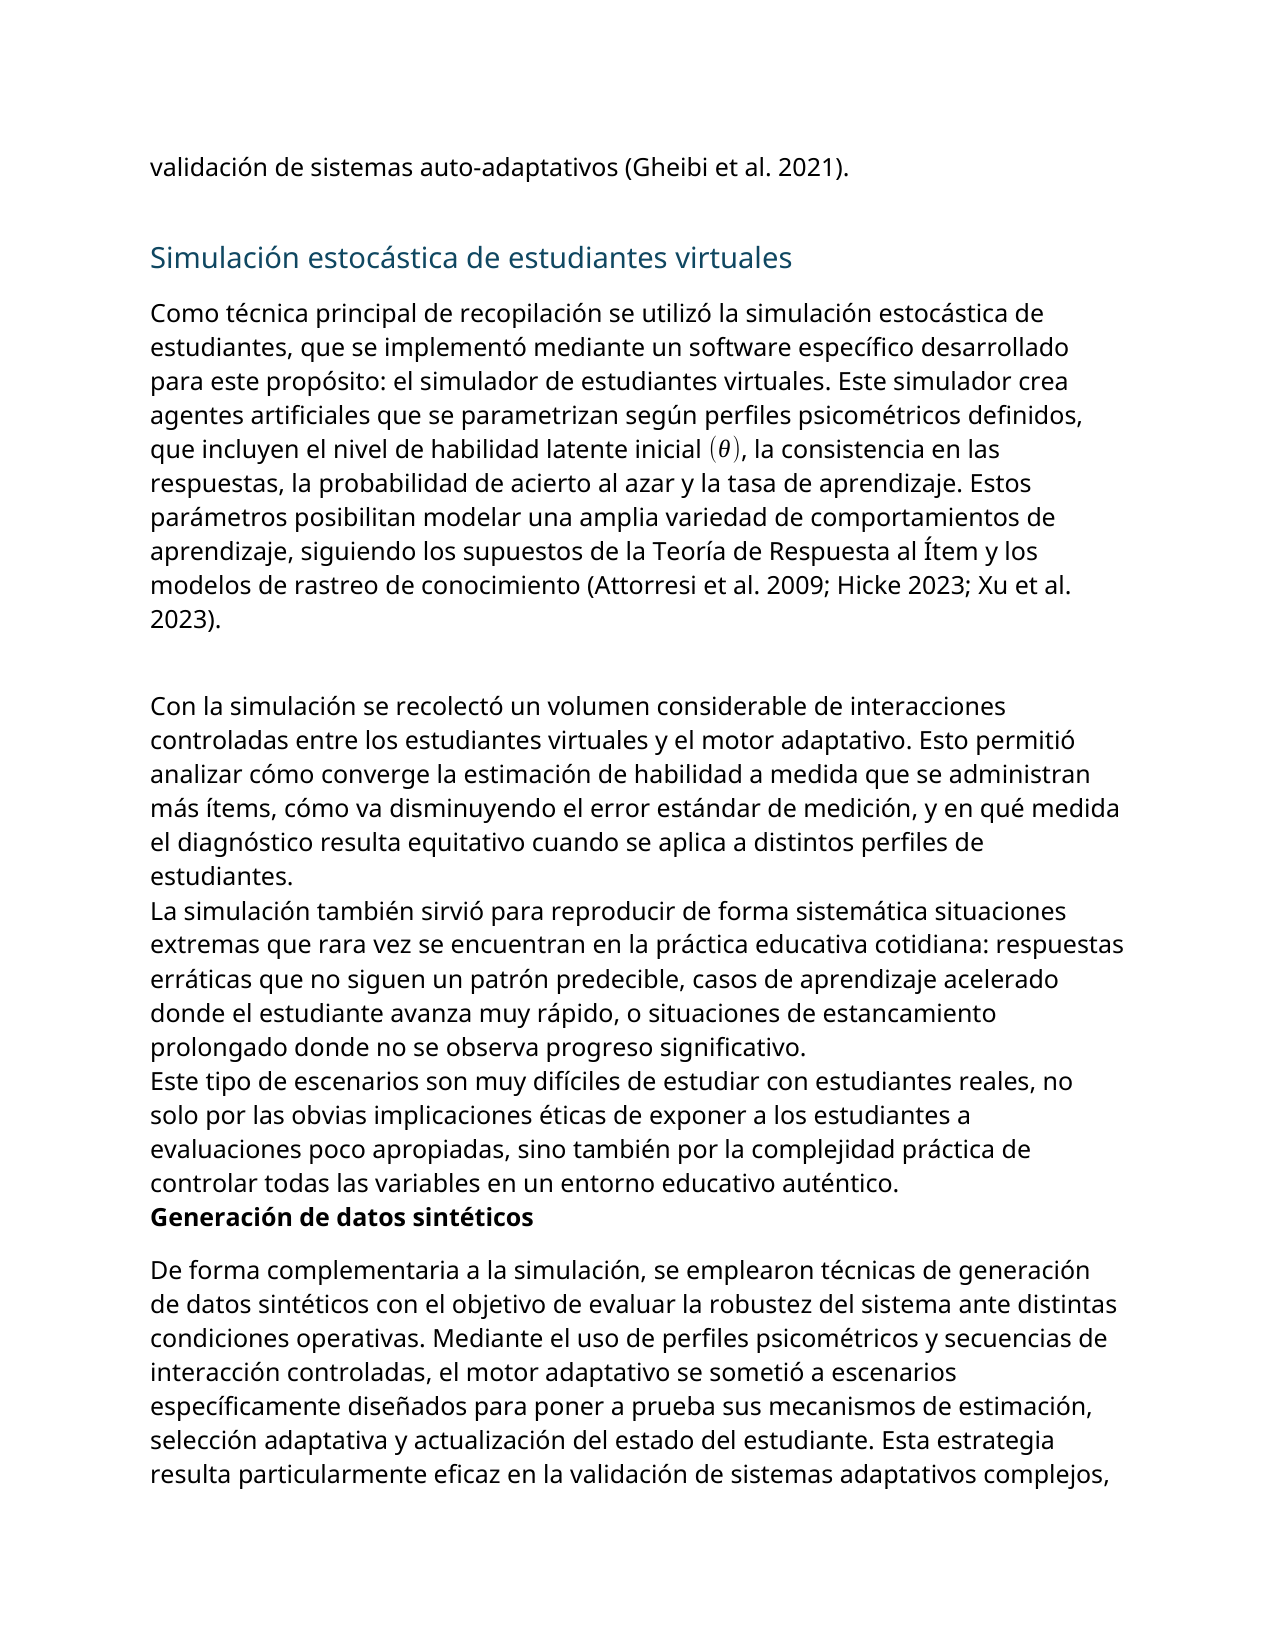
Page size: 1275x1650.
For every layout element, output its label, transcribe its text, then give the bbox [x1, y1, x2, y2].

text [150, 1252, 1125, 1491]
subtitle Simulación estocástica de estudiantes virtuales [150, 237, 1125, 277]
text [150, 150, 1125, 218]
text Con la simulación se recolectó un volumen considerable de interacciones controladas entre los estudiantes virtuales y el motor adaptativo. Esto permitió analizar cómo converge la estimación de habilidad a medida que se administran más ítems, cómo va disminuyendo el error estándar de medición, y en qué medida el diagnóstico resulta equitativo cuando se aplica a distintos perfiles de estudiantes. La simulación también sirvió para reproducir de forma sistemática situaciones extremas que rara vez se encuentran en la práctica educativa cotidiana: respuestas erráticas que no siguen un patrón predecible, casos de aprendizaje acelerado donde el estudiante avanza muy rápido, o situaciones de estancamiento prolongado donde no se observa progreso significativo. Este tipo de escenarios son muy difíciles de estudiar con estudiantes reales, no solo por las obvias implicaciones éticas de exponer a los estudiantes a evaluaciones poco apropiadas, sino también por la complejidad práctica de controlar todas las variables en un entorno educativo auténtico. Generación de datos sintéticos [150, 689, 1125, 1234]
text Como técnica principal de recopilación se utilizó la simulación estocástica de estudiantes, que se implementó mediante un software específico desarrollado para este propósito: el simulador de estudiantes virtuales. Este simulador crea agentes artificiales que se parametrizan según perfiles psicométricos definidos, que incluyen el nivel de habilidad latente inicial , la consistencia en las respuestas, la probabilidad de acierto al azar y la tasa de aprendizaje. Estos parámetros posibilitan modelar una amplia variedad de comportamientos de aprendizaje, siguiendo los supuestos de la Teoría de Respuesta al Ítem y los modelos de rastreo de conocimiento (Attorresi et al. 2009; Hicke 2023; Xu et al. 2023). [150, 295, 1125, 670]
